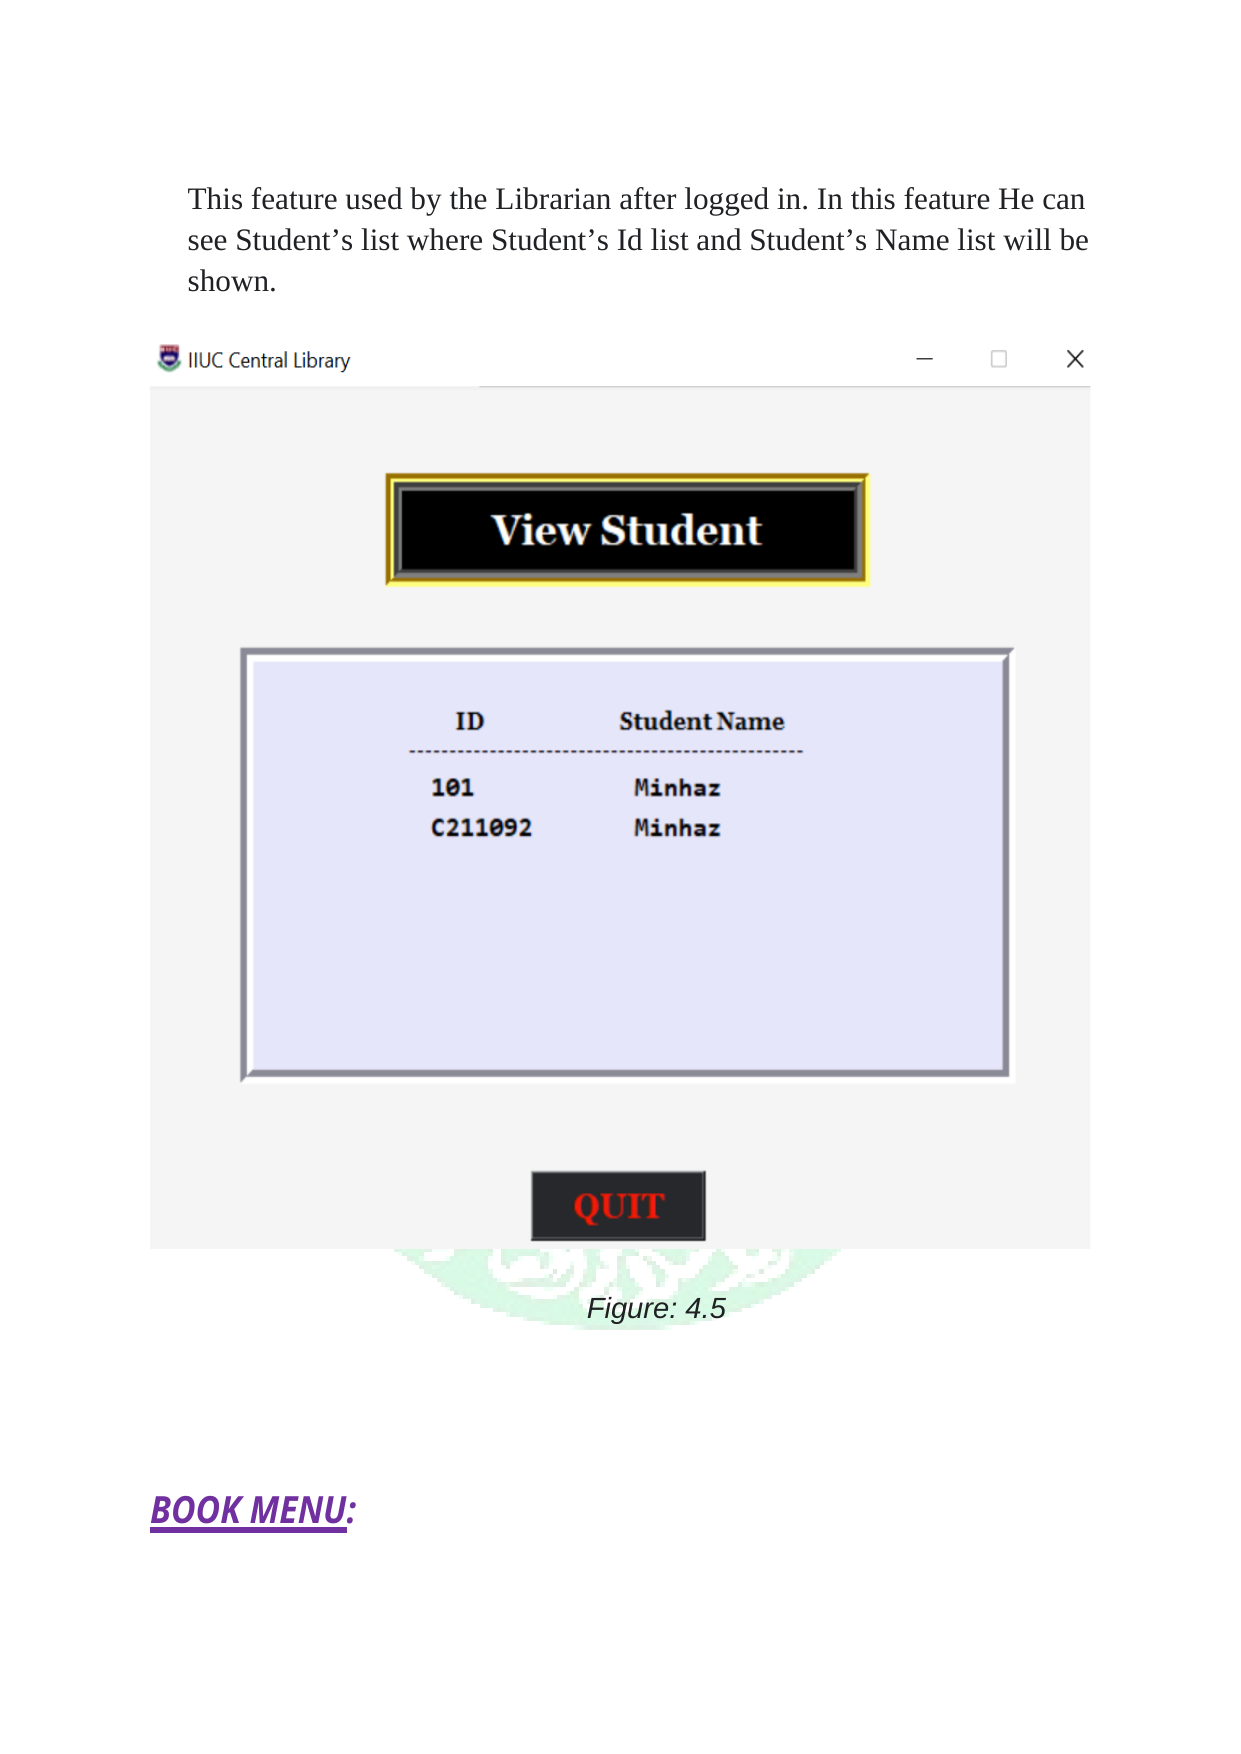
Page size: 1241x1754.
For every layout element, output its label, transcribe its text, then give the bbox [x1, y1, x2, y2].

text Figure: 4.5 [150, 1291, 1090, 1325]
picture [150, 342, 1091, 1249]
text This feature used by the Librarian after logged in. In this feature He can see Student’s list where Student’s Id list and Student’s Name list will be shown. [187, 180, 1090, 299]
text BOOK MENU: [150, 1484, 1090, 1535]
